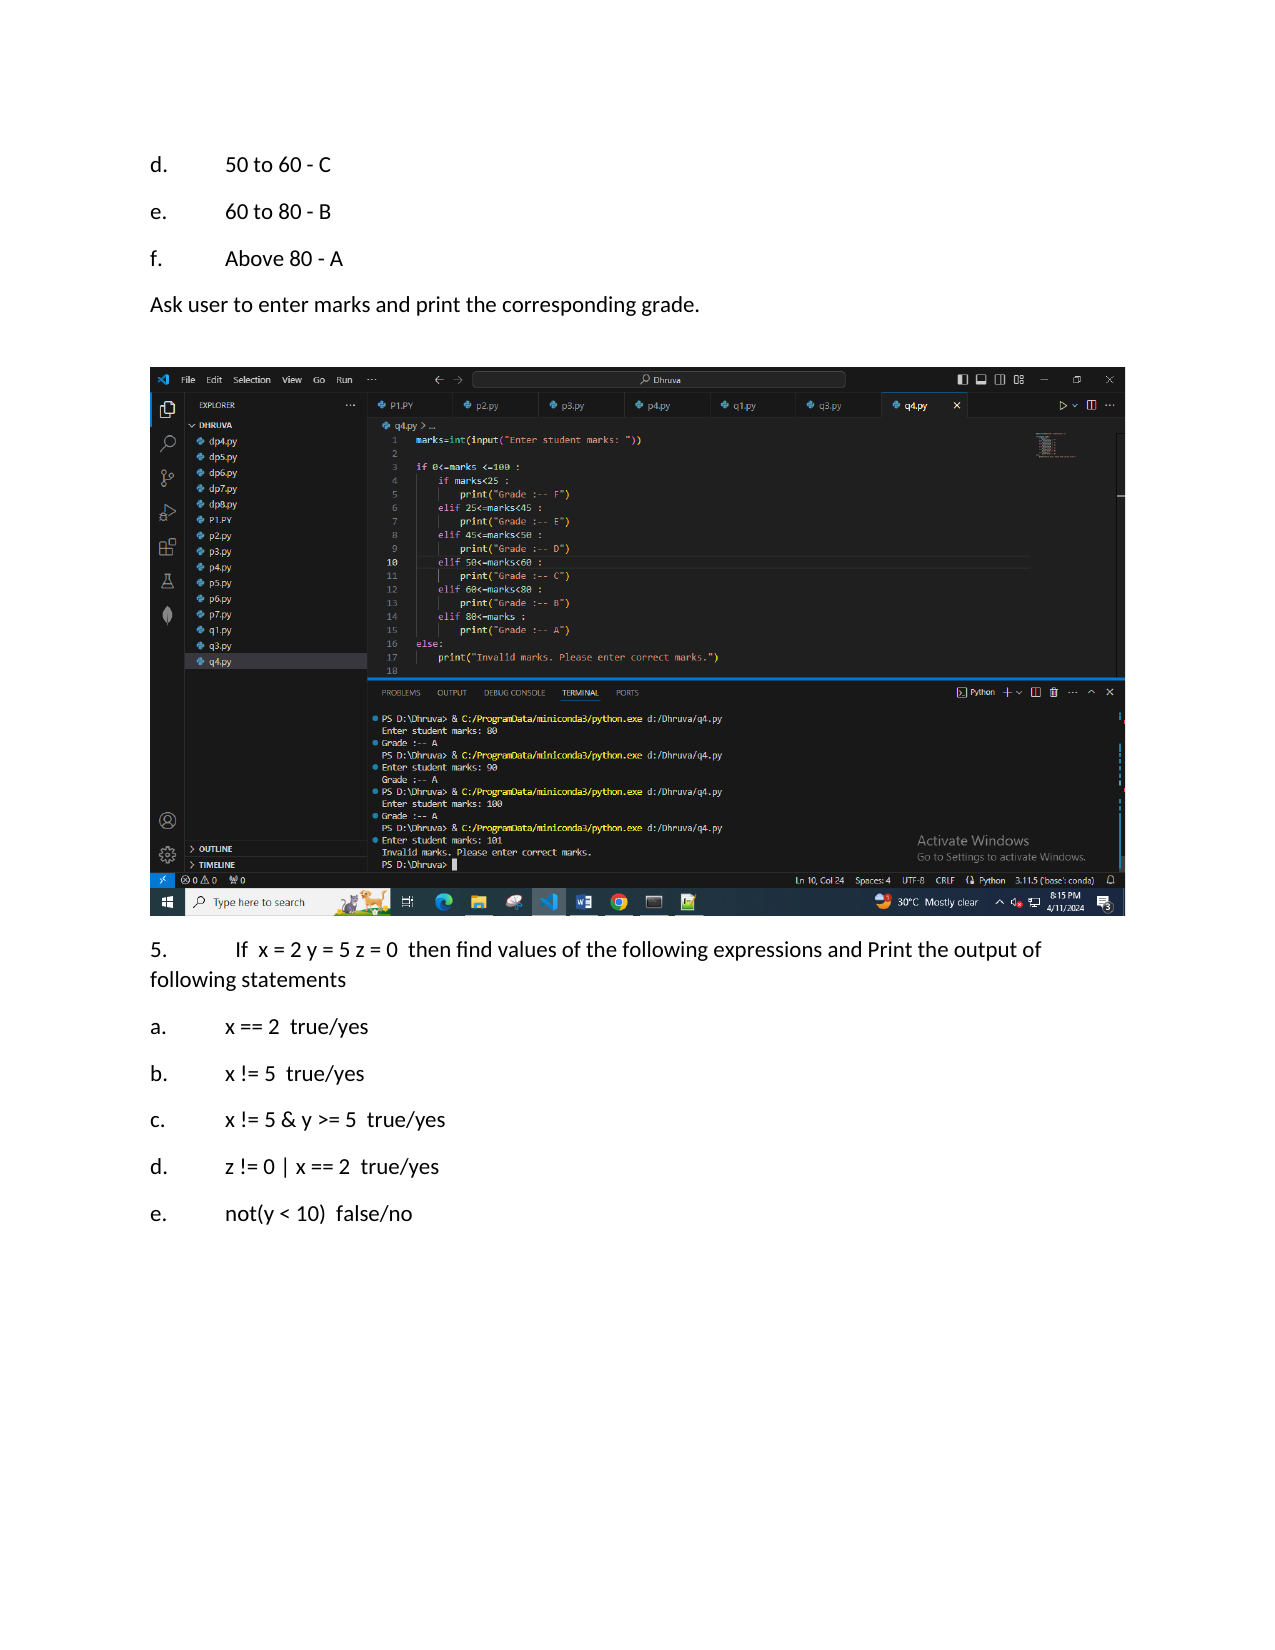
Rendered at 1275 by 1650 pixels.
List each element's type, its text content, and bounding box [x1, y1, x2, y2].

text f. Above 80 - A [150, 244, 1125, 272]
picture [150, 367, 1125, 916]
text 5. If x = 2 y = 5 z = 0 then find values of the following expressions and Print the output of following statements [150, 935, 1125, 993]
text c. x != 5 & y >= 5 true/yes [150, 1106, 1125, 1133]
text b. x != 5 true/yes [150, 1059, 1125, 1087]
text d. 50 to 60 - C [150, 150, 1125, 178]
text Ask user to enter marks and print the corresponding grade. [150, 291, 1125, 319]
text d. z != 0 | x == 2 true/yes [150, 1152, 1125, 1180]
text e. 60 to 80 - B [150, 197, 1125, 225]
text e. not(y < 10) false/no [150, 1199, 1125, 1227]
text a. x == 2 true/yes [150, 1012, 1125, 1040]
